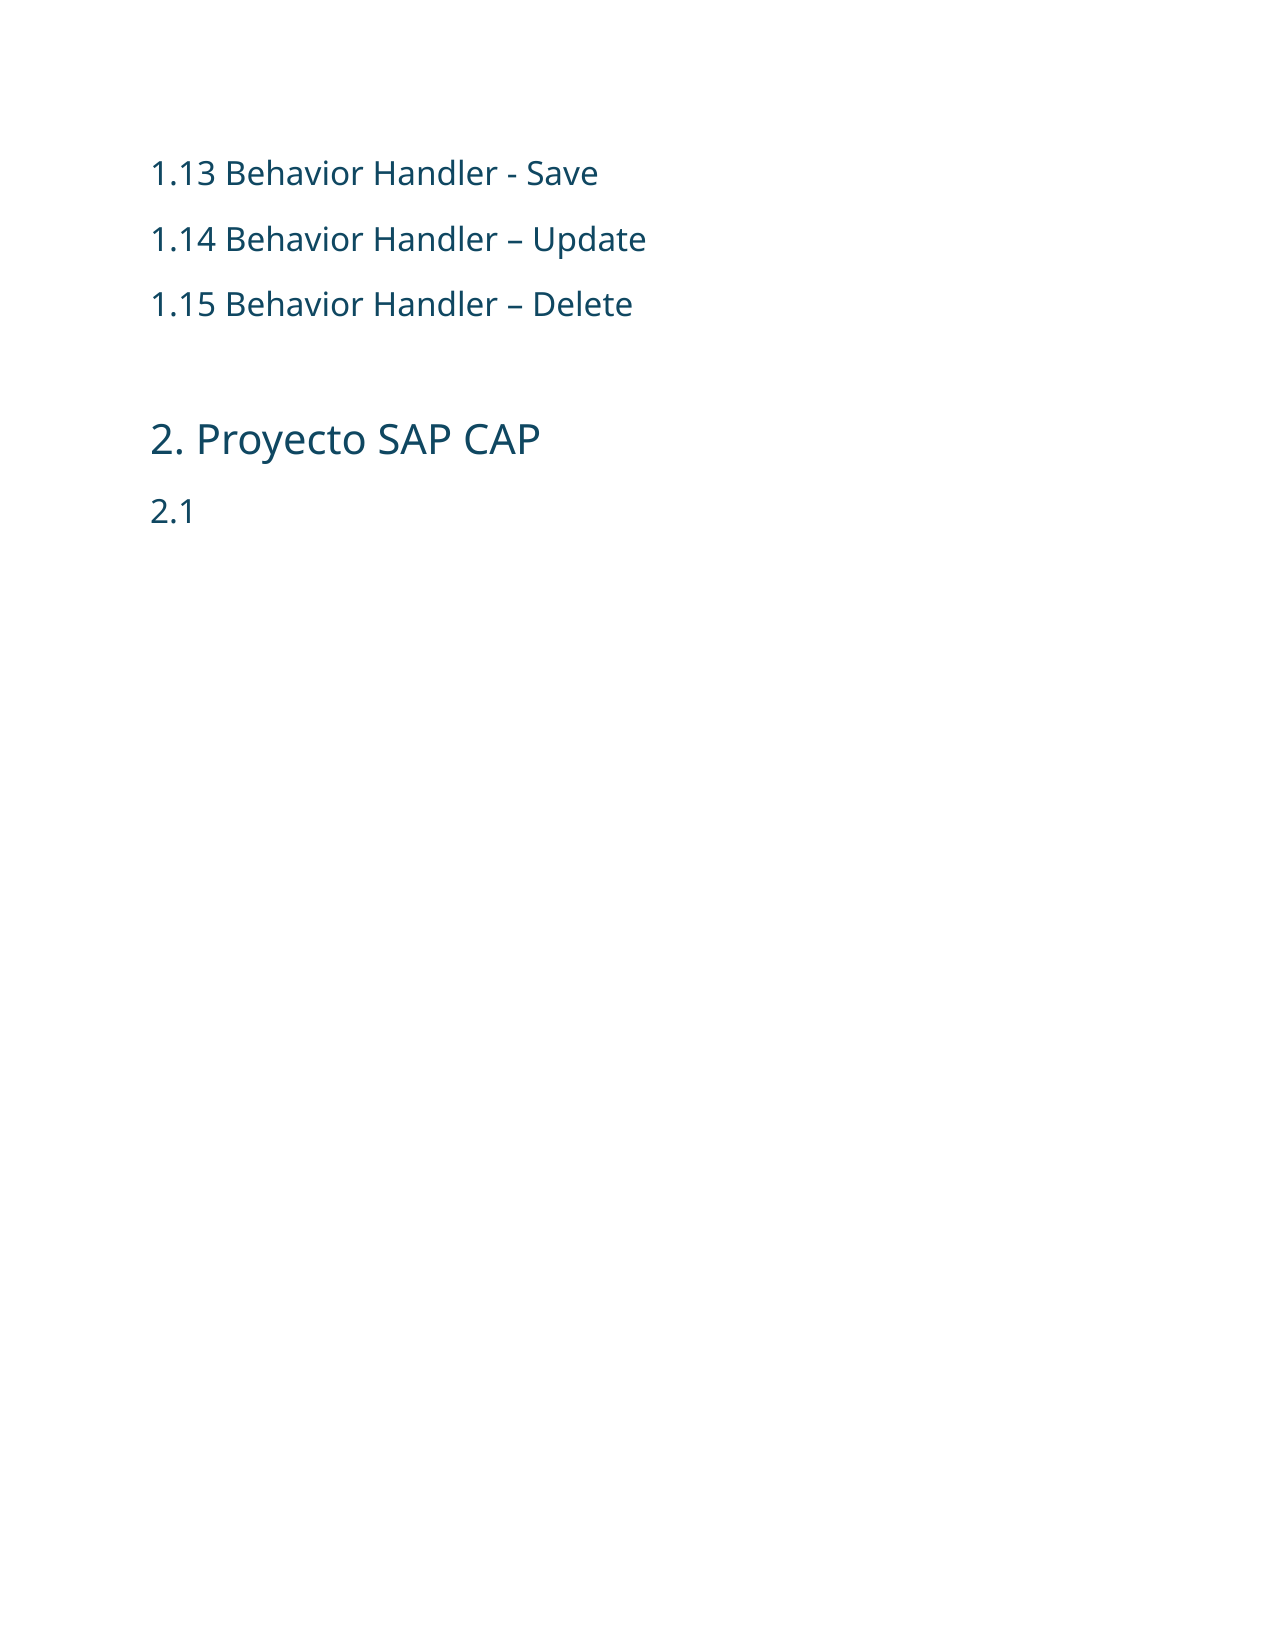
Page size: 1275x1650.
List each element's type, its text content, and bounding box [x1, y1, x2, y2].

subtitle 1.13 Behavior Handler - Save [150, 150, 1125, 195]
subtitle 2.1 [150, 488, 1125, 533]
subtitle 2. Proyecto SAP CAP [150, 410, 1125, 467]
subtitle 1.15 Behavior Handler – Delete [150, 281, 1125, 327]
subtitle 1.14 Behavior Handler – Update [150, 216, 1125, 261]
